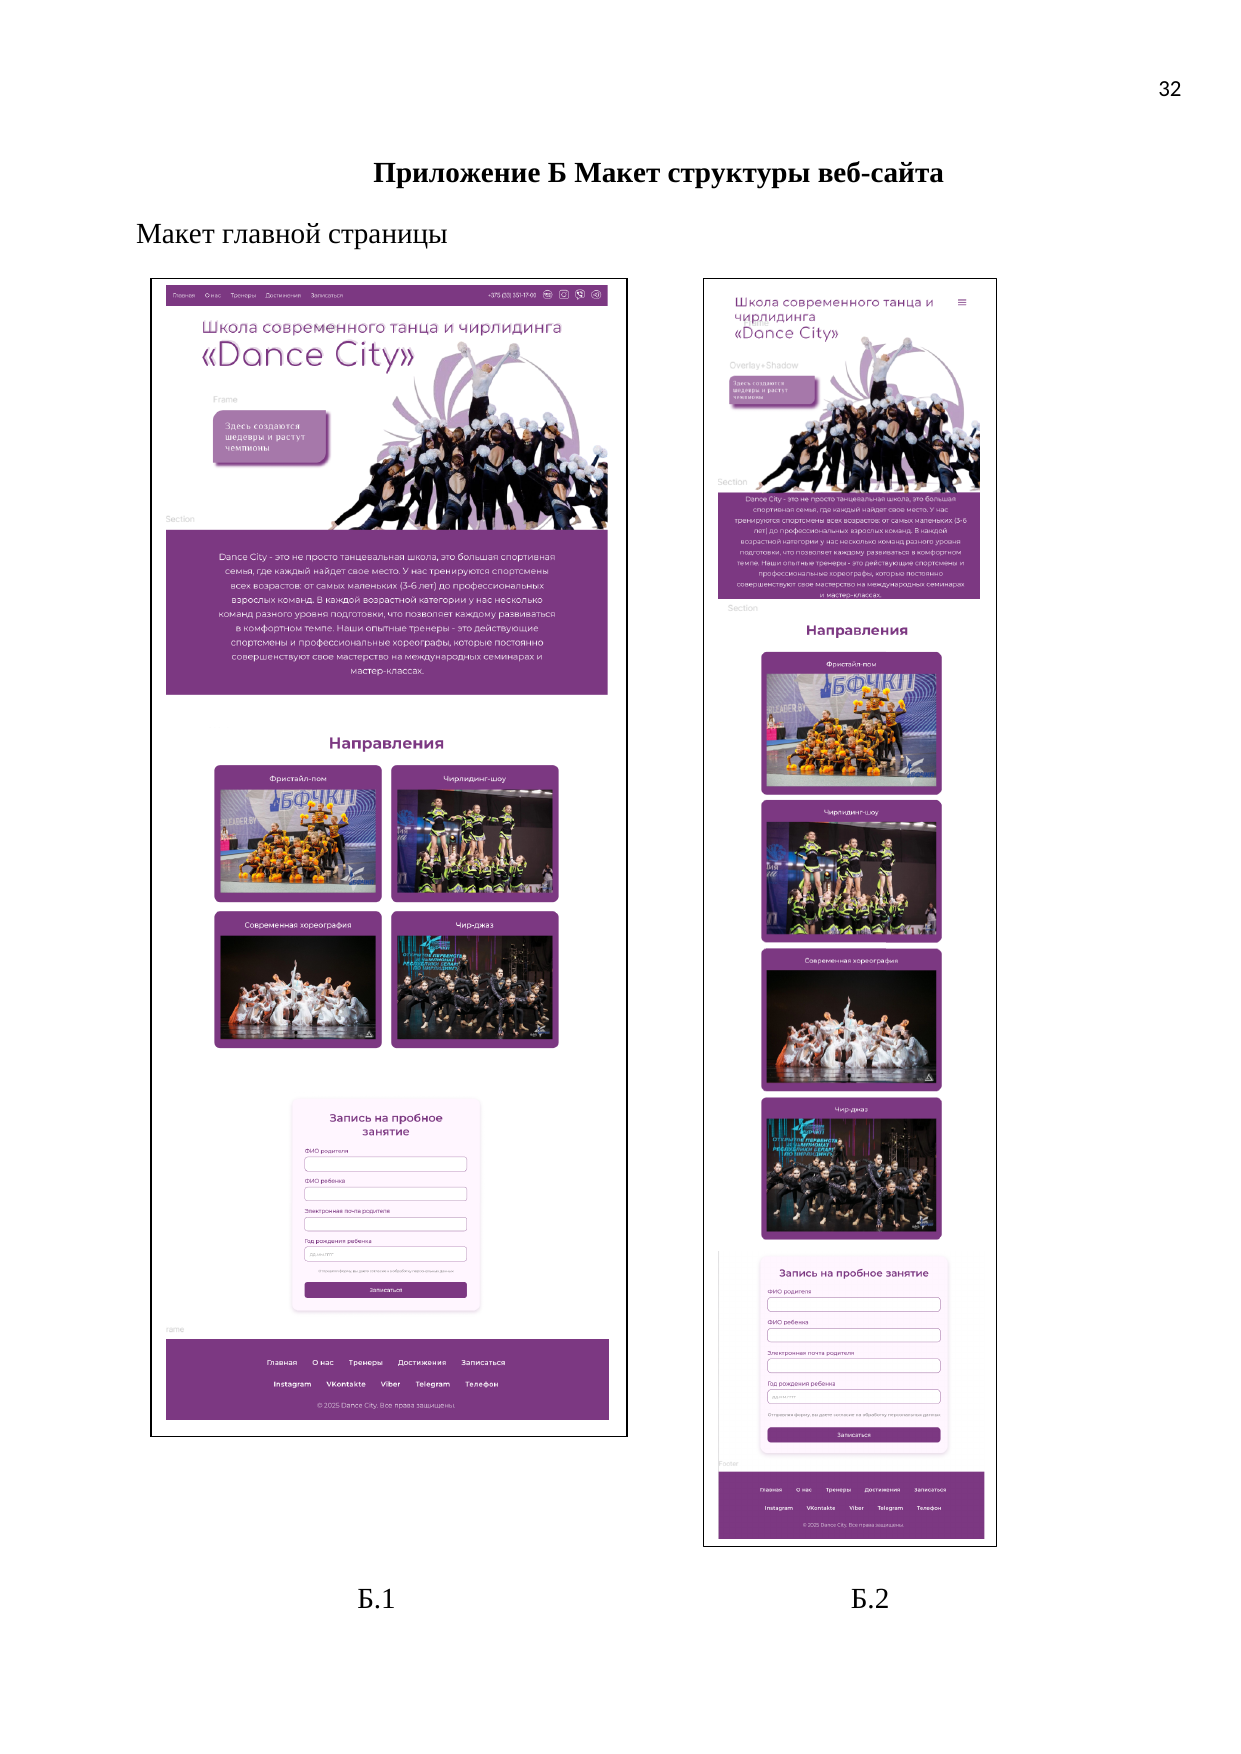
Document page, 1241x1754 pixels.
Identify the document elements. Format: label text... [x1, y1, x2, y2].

picture [718, 285, 980, 646]
picture [166, 727, 606, 1074]
text Макет главной страницы [136, 216, 1181, 249]
picture [749, 647, 952, 1249]
picture [166, 1092, 609, 1420]
subtitle Приложение Б Макет структуры веб-сайта [136, 155, 1181, 188]
text Б.1 Б.2 [136, 1581, 1181, 1615]
picture [718, 1251, 985, 1539]
picture [166, 285, 608, 709]
